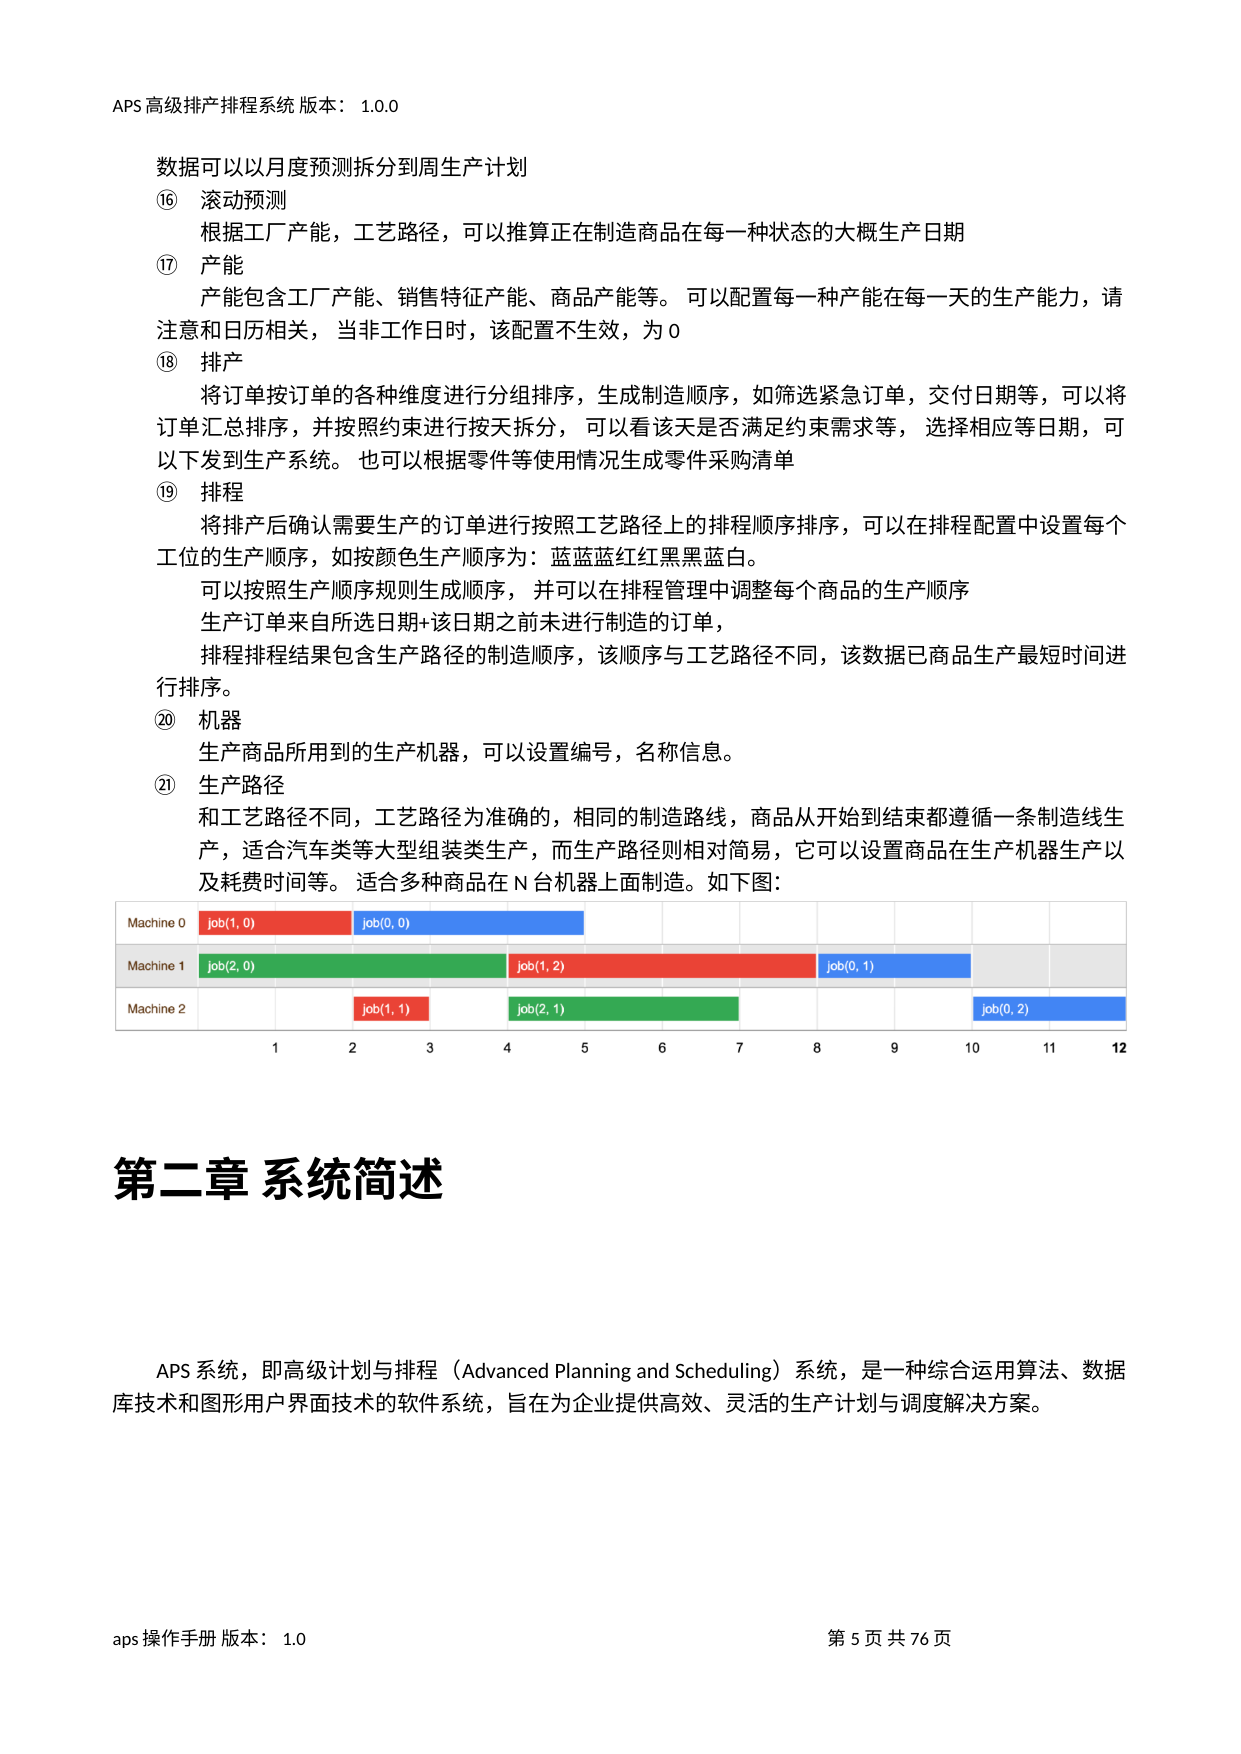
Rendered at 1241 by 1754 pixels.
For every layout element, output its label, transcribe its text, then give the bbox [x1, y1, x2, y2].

text 将订单按订单的各种维度进行分组排序，生成制造顺序，如筛选紧急订单，交付日期等，可以将订单汇总排序，并按照约束进行按天拆分， 可以看该天是否满足约束需求等， 选择相应等日期，可以下发到生产系统。 也可以根据零件等使用情况生成零件采购清单 [156, 377, 1128, 475]
list 产能 [112, 247, 1128, 280]
text 和工艺路径不同，工艺路径为准确的，相同的制造路线，商品从开始到结束都遵循一条制造线生产，适合汽车类等大型组装类生产，而生产路径则相对简易，它可以设置商品在生产机器生产以及耗费时间等。 适合多种商品在N台机器上面制造。如下图： [198, 800, 1128, 897]
text 根据工厂产能，工艺路径，可以推算正在制造商品在每一种状态的大概生产日期 [156, 215, 1128, 247]
list 机器 [112, 702, 1128, 735]
list 排产 [112, 345, 1128, 377]
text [156, 150, 1128, 182]
text 生产订单来自所选日期+该日期之前未进行制造的订单， [156, 605, 1128, 637]
picture [112, 897, 1128, 1060]
list 排程 [112, 475, 1128, 507]
list 生产路径 [112, 767, 1128, 800]
text APS系统，即高级计划与排程（Advanced Planning and Scheduling）系统，是一种综合运用算法、数据库技术和图形用户界面技术的软件系统，旨在为企业提供高效、灵活的生产计划与调度解决方案。 [112, 1353, 1128, 1418]
list 滚动预测 [112, 182, 1128, 215]
text 可以按照生产顺序规则生成顺序， 并可以在排程管理中调整每个商品的生产顺序 [156, 572, 1128, 605]
subtitle 系统简述 [112, 1128, 1128, 1225]
text 将排产后确认需要生产的订单进行按照工艺路径上的排程顺序排序，可以在排程配置中设置每个工位的生产顺序，如按颜色生产顺序为：蓝蓝蓝红红黑黑蓝白。 [156, 507, 1128, 572]
text 生产商品所用到的生产机器，可以设置编号，名称信息。 [198, 735, 1128, 767]
text 产能包含工厂产能、销售特征产能、商品产能等。 可以配置每一种产能在每一天的生产能力，请注意和日历相关， 当非工作日时，该配置不生效，为0 [156, 280, 1128, 345]
text 排程排程结果包含生产路径的制造顺序，该顺序与工艺路径不同，该数据已商品生产最短时间进行排序。 [156, 637, 1128, 702]
